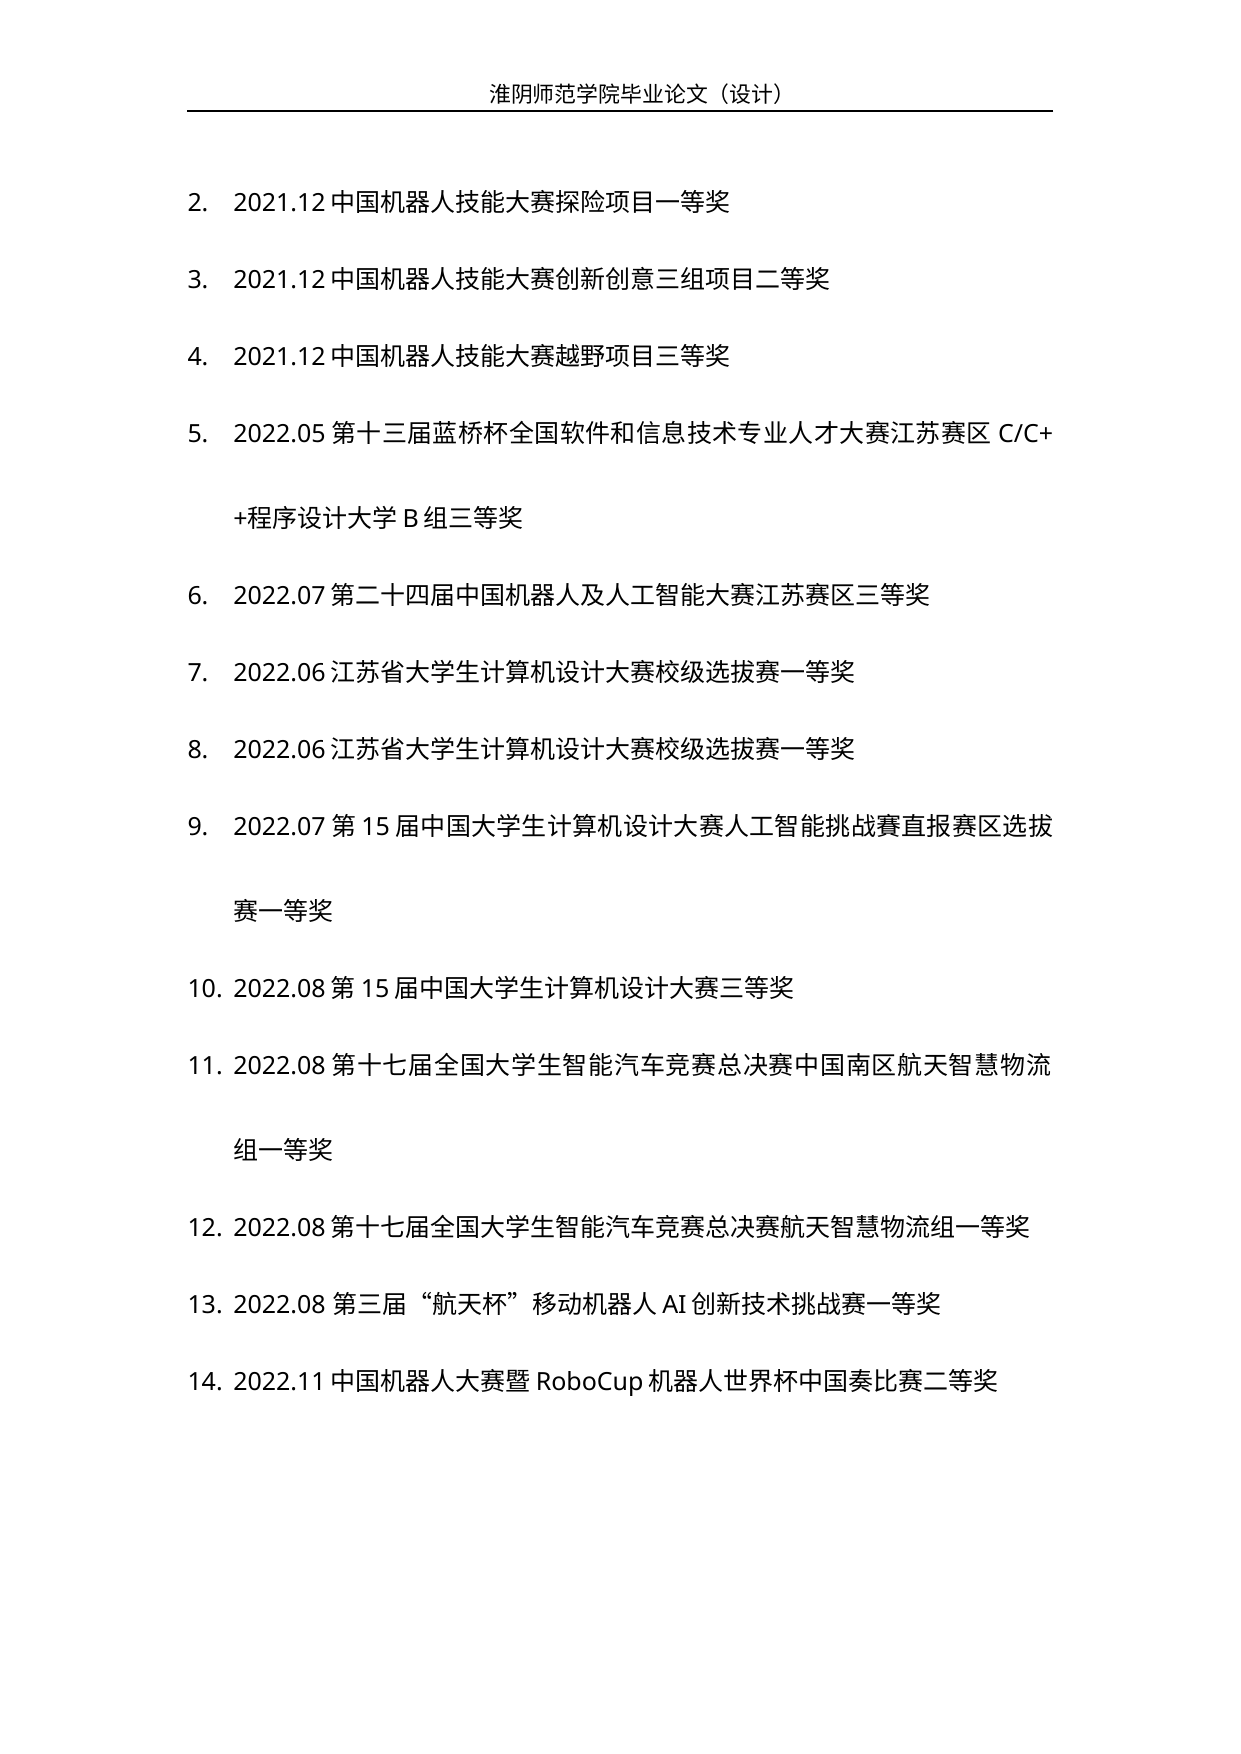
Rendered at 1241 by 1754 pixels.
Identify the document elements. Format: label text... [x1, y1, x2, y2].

list 2021.12中国机器人技能大赛创新创意三组项目二等奖 [187, 244, 1053, 312]
list 2021.12中国机器人技能大赛越野项目三等奖 [187, 321, 1053, 389]
list 2021.12中国机器人技能大赛探险项目一等奖 [187, 167, 1053, 235]
list 2022.08 第三届“航天杯”移动机器人AI创新技术挑战赛一等奖 [187, 1268, 1053, 1336]
list 2022.07第二十四届中国机器人及人工智能大赛江苏赛区三等奖 [187, 560, 1053, 628]
list 2022.07第15届中国大学生计算机设计大赛人工智能挑战賽直报赛区选拔赛一等奖 [187, 791, 1053, 943]
list 2022.06江苏省大学生计算机设计大赛校级选拔赛一等奖 [187, 637, 1053, 704]
list 2022.06江苏省大学生计算机设计大赛校级选拔赛一等奖 [187, 714, 1053, 782]
list 2022.11中国机器人大赛暨RoboCup机器人世界杯中国奏比赛二等奖 [187, 1345, 1053, 1413]
list 2022.08第15届中国大学生计算机设计大赛三等奖 [187, 952, 1053, 1020]
list 2022.05第十三届蓝桥杯全国软件和信息技术专业人才大赛江苏赛区C/C++程序设计大学B组三等奖 [187, 398, 1053, 551]
list 2022.08第十七届全国大学生智能汽车竞赛总决赛航天智慧物流组一等奖 [187, 1191, 1053, 1259]
list 2022.08第十七届全国大学生智能汽车竞赛总决赛中国南区航天智慧物流组一等奖 [187, 1029, 1053, 1182]
